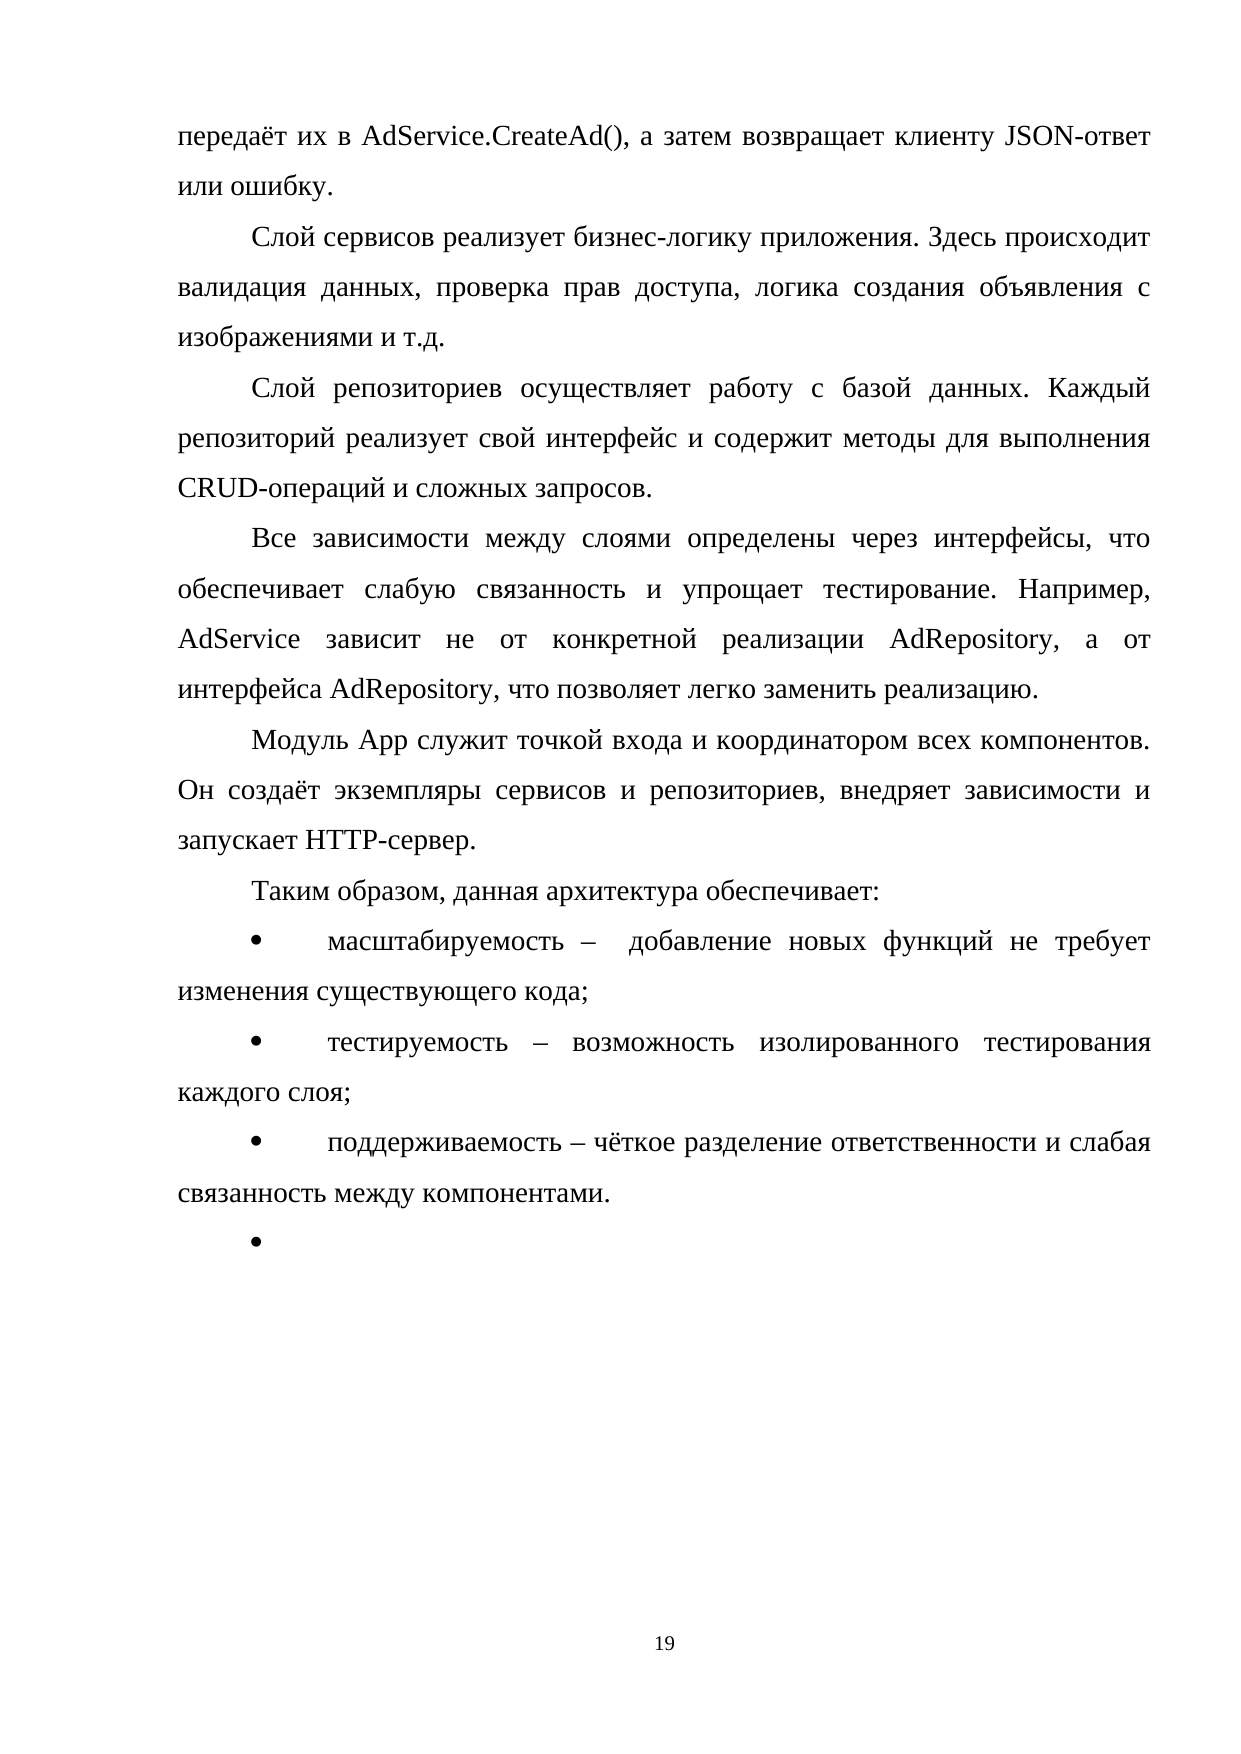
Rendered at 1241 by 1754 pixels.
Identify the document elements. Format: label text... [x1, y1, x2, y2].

list тестируемость – возможность изолированного тестирования каждого слоя; [177, 1024, 1152, 1108]
text Модуль App служит точкой входа и координатором всех компонентов. Он создаёт экземпляры сервисов и репозиториев, внедряет зависимости и запускает HTTP-сервер. [177, 722, 1152, 856]
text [177, 118, 1152, 202]
text Все зависимости между слоями определены через интерфейсы, что обеспечивает слабую связанность и упрощает тестирование. Например, AdService зависит не от конкретной реализации AdRepository, а от интерфейса AdRepository, что позволяет легко заменить реализацию. [177, 521, 1152, 705]
text Слой сервисов реализует бизнес-логику приложения. Здесь происходит валидация данных, проверка прав доступа, логика создания объявления с изображениями и т.д. [177, 219, 1152, 353]
list поддерживаемость – чёткое разделение ответственности и слабая связанность между компонентами. [177, 1124, 1152, 1208]
text Таким образом, данная архитектура обеспечивает: [177, 873, 1152, 906]
text Слой репозиториев осуществляет работу с базой данных. Каждый репозиторий реализует свой интерфейс и содержит методы для выполнения CRUD-операций и сложных запросов. [177, 370, 1152, 504]
list масштабируемость – добавление новых функций не требует изменения существующего кода; [177, 923, 1152, 1007]
